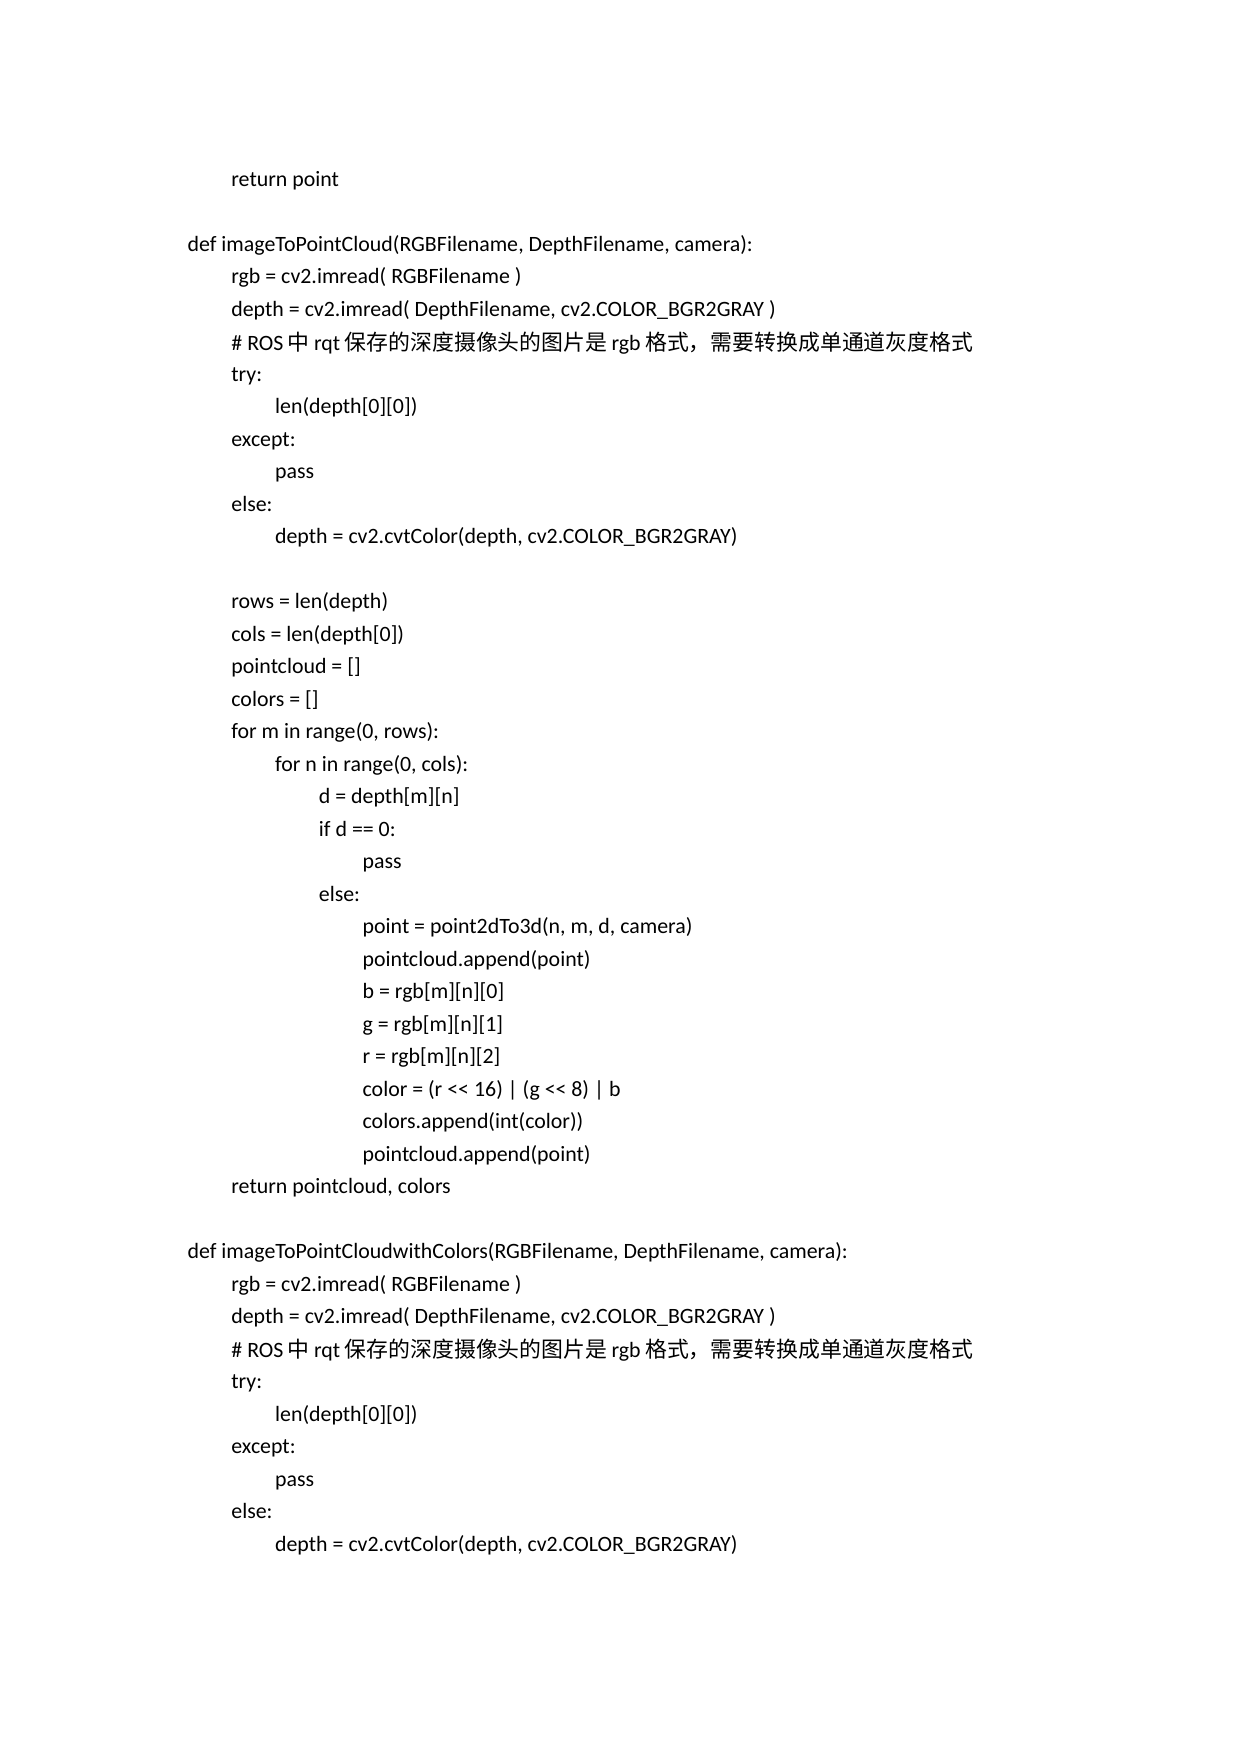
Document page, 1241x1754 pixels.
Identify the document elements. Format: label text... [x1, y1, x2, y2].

text # ROS中rqt保存的深度摄像头的图片是rgb格式，需要转换成单通道灰度格式 [187, 324, 1053, 357]
text rgb = cv2.imread( RGBFilename ) [187, 1267, 1053, 1299]
text try: [187, 1364, 1053, 1397]
text depth = cv2.cvtColor(depth, cv2.COLOR_BGR2GRAY) [187, 519, 1053, 552]
text return point [187, 162, 1053, 194]
text return pointcloud, colors [187, 1169, 1053, 1202]
text colors.append(int(color)) [187, 1104, 1053, 1137]
text r = rgb[m][n][2] [187, 1039, 1053, 1072]
text else: [187, 487, 1053, 519]
text pass [187, 454, 1053, 487]
text pointcloud.append(point) [187, 1137, 1053, 1169]
text pointcloud.append(point) [187, 942, 1053, 974]
text except: [187, 1429, 1053, 1462]
text for m in range(0, rows): [187, 714, 1053, 747]
text # ROS中rqt保存的深度摄像头的图片是rgb格式，需要转换成单通道灰度格式 [187, 1332, 1053, 1364]
text else: [187, 877, 1053, 909]
text try: [187, 357, 1053, 389]
text d = depth[m][n] [187, 779, 1053, 812]
text depth = cv2.imread( DepthFilename, cv2.COLOR_BGR2GRAY ) [187, 1299, 1053, 1332]
text except: [187, 422, 1053, 454]
text for n in range(0, cols): [187, 747, 1053, 779]
text pass [187, 1462, 1053, 1494]
text rows = len(depth) [187, 584, 1053, 617]
text rgb = cv2.imread( RGBFilename ) [187, 259, 1053, 292]
text colors = [] [187, 682, 1053, 714]
text color = (r << 16) | (g << 8) | b [187, 1072, 1053, 1104]
text pass [187, 844, 1053, 877]
text def imageToPointCloud(RGBFilename, DepthFilename, camera): [187, 227, 1053, 259]
text def imageToPointCloudwithColors(RGBFilename, DepthFilename, camera): [187, 1234, 1053, 1267]
text else: [187, 1494, 1053, 1527]
text cols = len(depth[0]) [187, 617, 1053, 649]
text len(depth[0][0]) [187, 389, 1053, 422]
text point = point2dTo3d(n, m, d, camera) [187, 909, 1053, 942]
text len(depth[0][0]) [187, 1397, 1053, 1429]
text if d == 0: [187, 812, 1053, 844]
text pointcloud = [] [187, 649, 1053, 682]
text depth = cv2.cvtColor(depth, cv2.COLOR_BGR2GRAY) [187, 1527, 1053, 1559]
text g = rgb[m][n][1] [187, 1007, 1053, 1039]
text depth = cv2.imread( DepthFilename, cv2.COLOR_BGR2GRAY ) [187, 292, 1053, 324]
text b = rgb[m][n][0] [187, 974, 1053, 1007]
